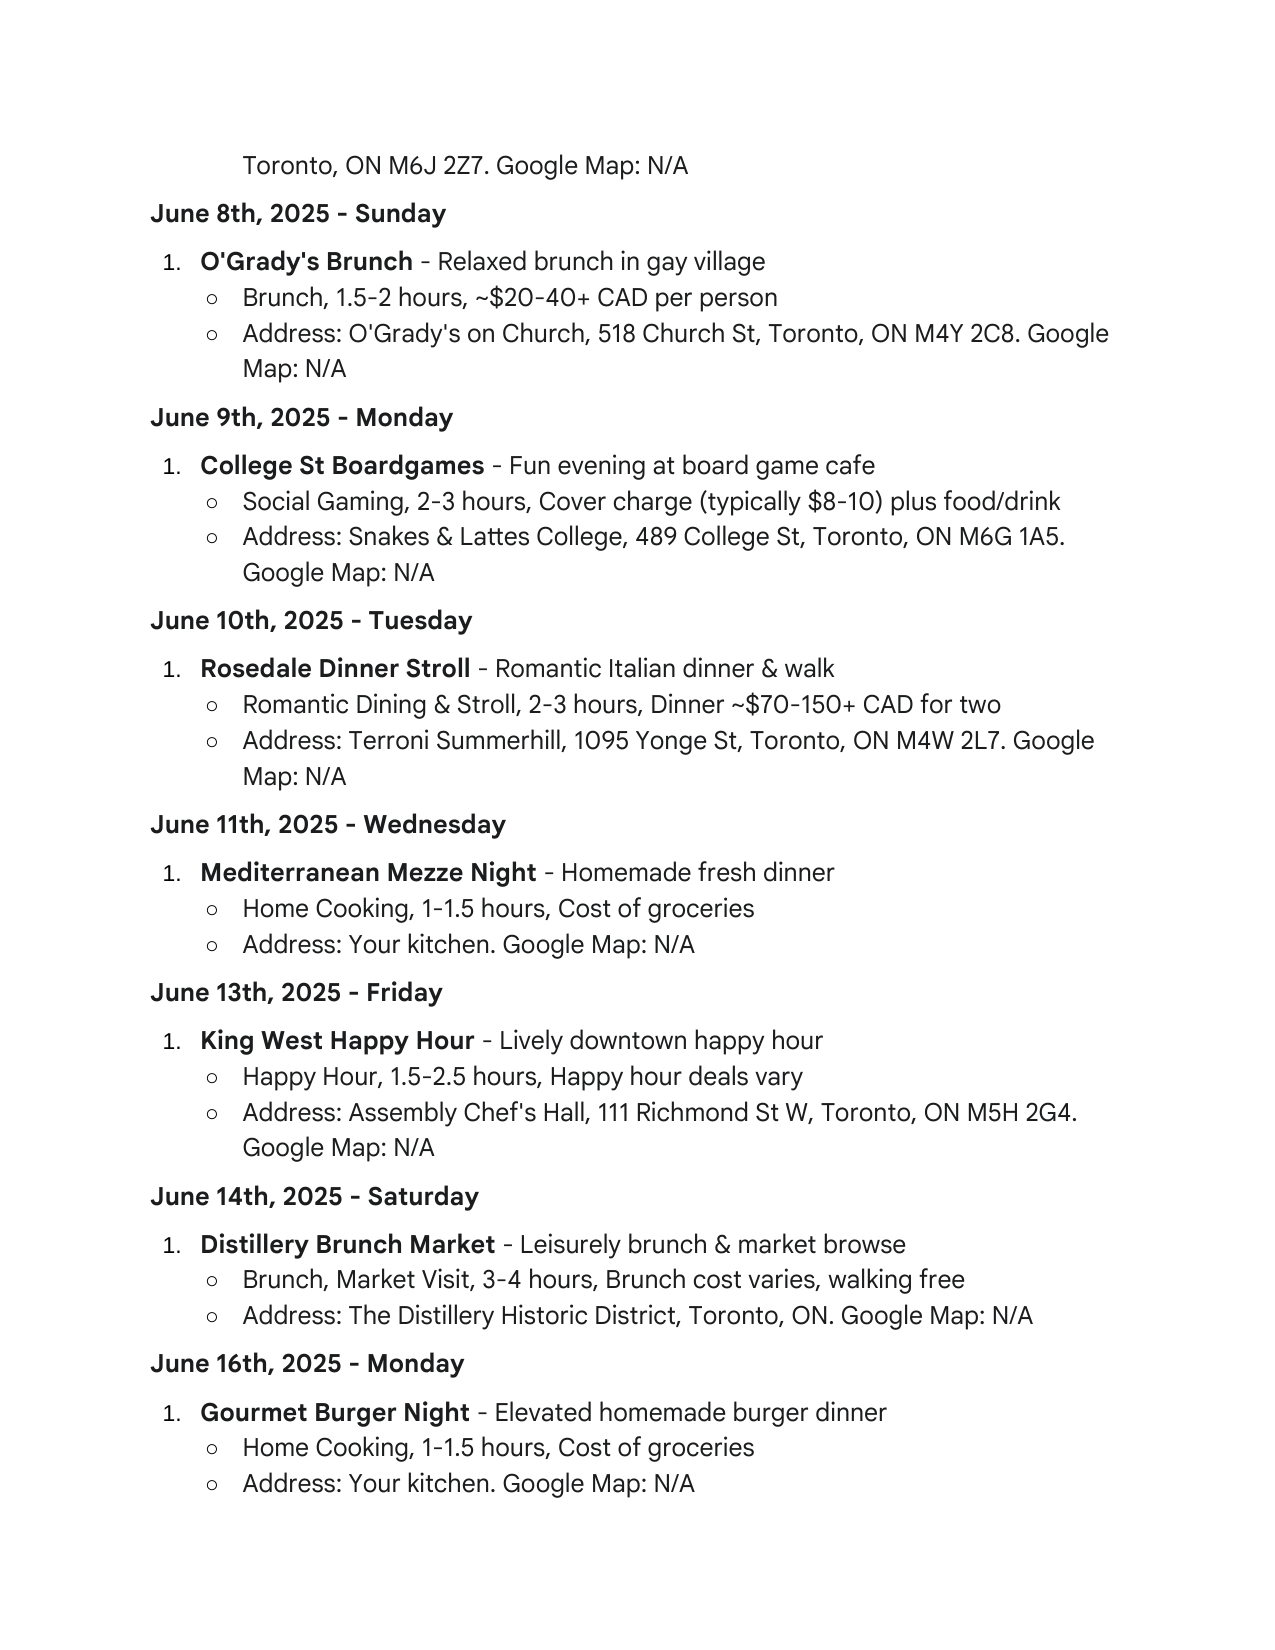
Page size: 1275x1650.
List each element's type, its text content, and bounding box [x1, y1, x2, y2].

list O'Grady's Brunch - Relaxed brunch in gay village [162, 246, 1125, 278]
list Address: Assembly Chef's Hall, 111 Richmond St W, Toronto, ON M5H 2G4. Google Map: N/A [205, 1097, 1125, 1164]
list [205, 150, 1125, 181]
list Brunch, 1.5-2 hours, ~$20-40+ CAD per person [205, 282, 1125, 313]
list Address: Snakes & Lattes College, 489 College St, Toronto, ON M6G 1A5. Google Map: N/A [205, 522, 1125, 589]
list Happy Hour, 1.5-2.5 hours, Happy hour deals vary [205, 1061, 1125, 1092]
list Home Cooking, 1-1.5 hours, Cost of groceries [205, 893, 1125, 924]
list Brunch, Market Visit, 3-4 hours, Brunch cost varies, walking free [205, 1265, 1125, 1296]
list Home Cooking, 1-1.5 hours, Cost of groceries [205, 1433, 1125, 1464]
list Address: The Distillery Historic District, Toronto, ON. Google Map: N/A [205, 1300, 1125, 1332]
list Social Gaming, 2-3 hours, Cover charge (typically $8-10) plus food/drink [205, 486, 1125, 517]
text June 10th, 2025 - Tuesday [150, 606, 1125, 637]
text June 8th, 2025 - Sunday [150, 198, 1125, 229]
list Gourmet Burger Night - Elevated homemade burger dinner [162, 1397, 1125, 1428]
list Distillery Brunch Market - Leisurely brunch & market browse [162, 1229, 1125, 1260]
list King West Happy Hour - Lively downtown happy hour [162, 1025, 1125, 1057]
list Address: Your kitchen. Google Map: N/A [205, 1468, 1125, 1500]
text June 9th, 2025 - Monday [150, 402, 1125, 433]
list College St Boardgames - Fun evening at board game cafe [162, 450, 1125, 481]
list Mediterranean Mezze Night - Homemade fresh dinner [162, 857, 1125, 889]
list Rosedale Dinner Stroll - Romantic Italian dinner & walk [162, 654, 1125, 685]
text June 13th, 2025 - Friday [150, 977, 1125, 1008]
list Address: O'Grady's on Church, 518 Church St, Toronto, ON M4Y 2C8. Google Map: N/A [205, 318, 1125, 385]
list Address: Terroni Summerhill, 1095 Yonge St, Toronto, ON M4W 2L7. Google Map: N/A [205, 725, 1125, 792]
text June 14th, 2025 - Saturday [150, 1181, 1125, 1212]
text June 11th, 2025 - Wednesday [150, 809, 1125, 841]
list Romantic Dining & Stroll, 2-3 hours, Dinner ~$70-150+ CAD for two [205, 689, 1125, 721]
text June 16th, 2025 - Monday [150, 1349, 1125, 1380]
list Address: Your kitchen. Google Map: N/A [205, 929, 1125, 960]
